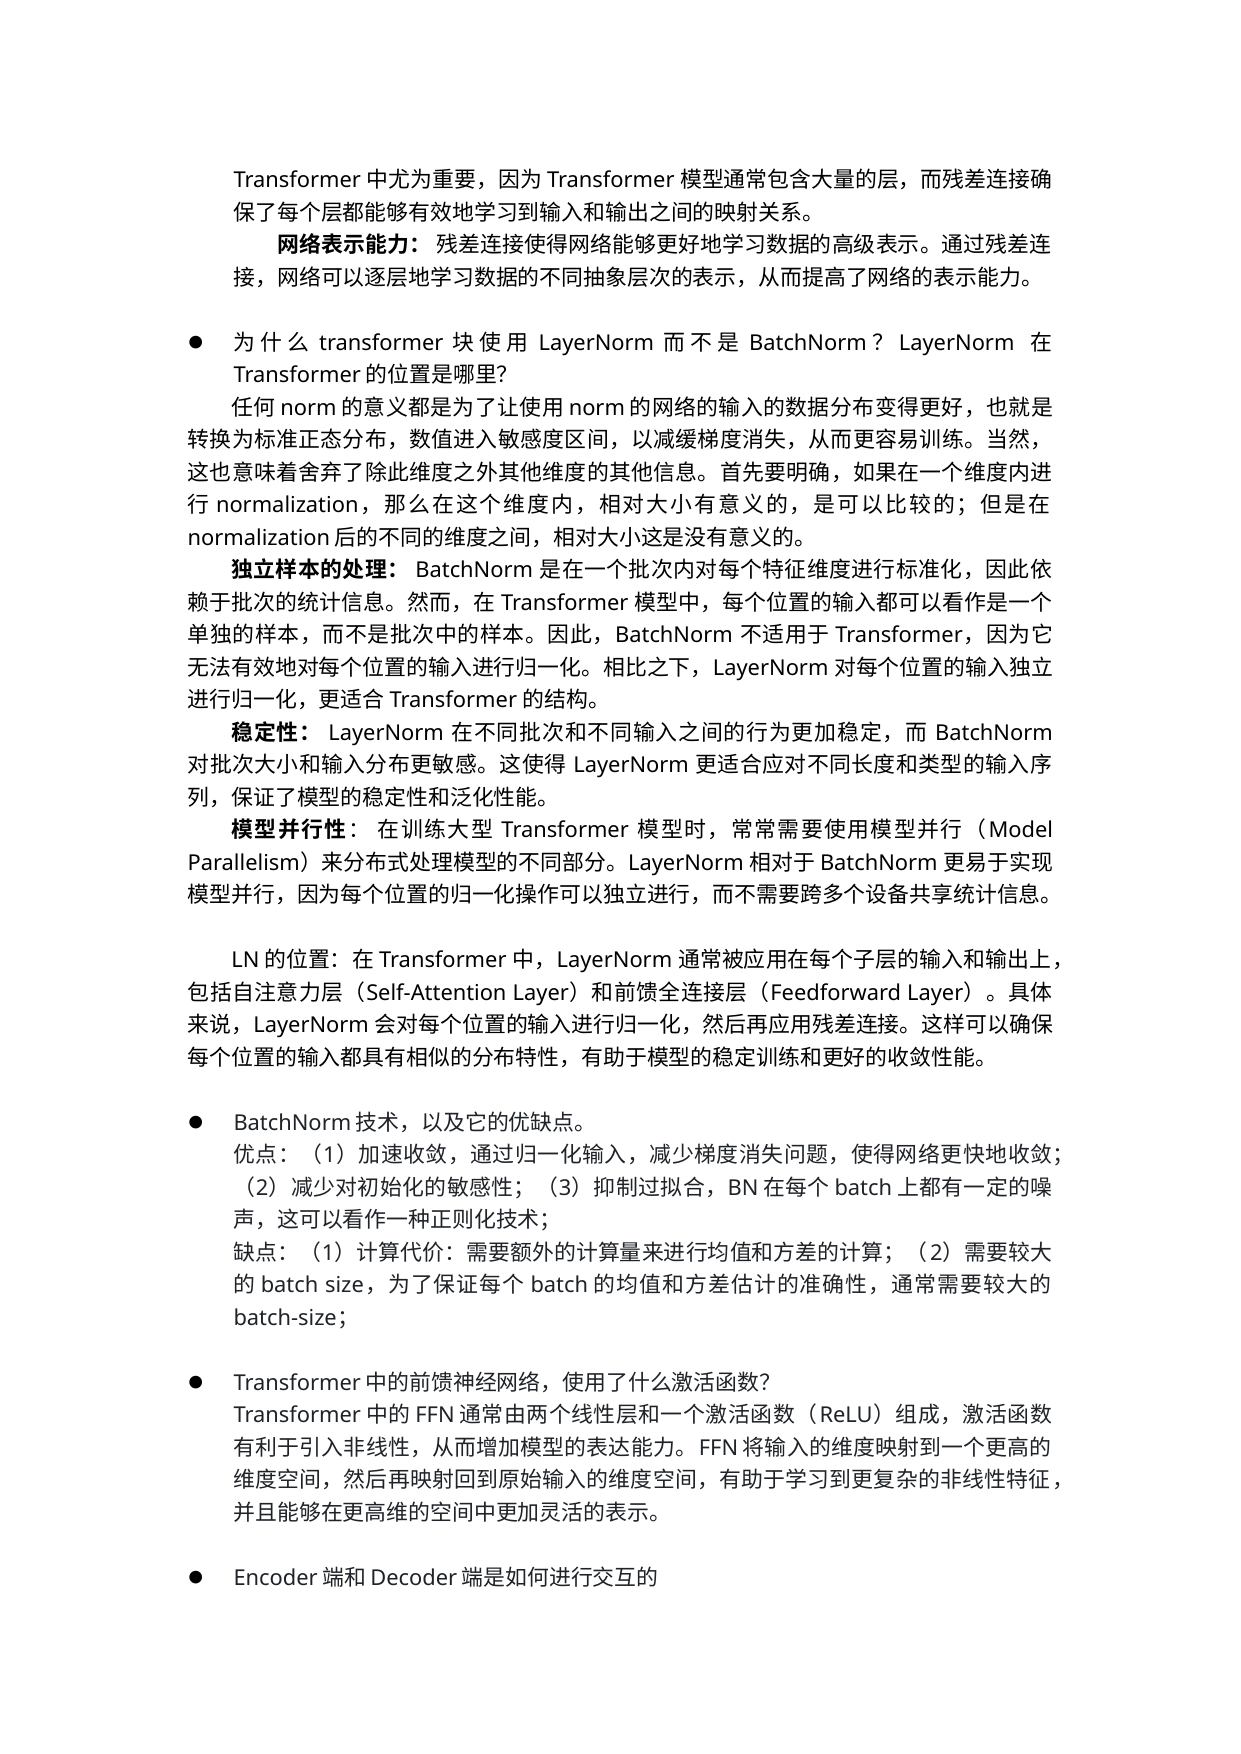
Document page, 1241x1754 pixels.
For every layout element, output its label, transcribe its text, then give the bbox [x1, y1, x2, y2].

list BatchNorm技术，以及它的优缺点。 [187, 1104, 1053, 1137]
text 稳定性： LayerNorm 在不同批次和不同输入之间的行为更加稳定，而 BatchNorm 对批次大小和输入分布更敏感。这使得 LayerNorm 更适合应对不同长度和类型的输入序列，保证了模型的稳定性和泛化性能。 [187, 714, 1053, 812]
list 缺点：（1）计算代价：需要额外的计算量来进行均值和方差的计算；（2）需要较大的batch size，为了保证每个batch的均值和方差估计的准确性，通常需要较大的batch-size； [233, 1234, 1053, 1332]
text 模型并行性： 在训练大型 Transformer 模型时，常常需要使用模型并行（Model Parallelism）来分布式处理模型的不同部分。LayerNorm 相对于 BatchNorm 更易于实现模型并行，因为每个位置的归一化操作可以独立进行，而不需要跨多个设备共享统计信息。 [187, 812, 1053, 909]
list 为什么transformer块使用LayerNorm而不是BatchNorm？LayerNorm 在Transformer的位置是哪里？ [187, 324, 1053, 389]
list Encoder端和Decoder端是如何进行交互的 [187, 1559, 1053, 1592]
list Transformer中的FFN通常由两个线性层和一个激活函数（ReLU）组成，激活函数有利于引入非线性，从而增加模型的表达能力。FFN将输入的维度映射到一个更高的维度空间，然后再映射回到原始输入的维度空间，有助于学习到更复杂的非线性特征，并且能够在更高维的空间中更加灵活的表示。 [233, 1397, 1053, 1432]
text 任何norm的意义都是为了让使用norm的网络的输入的数据分布变得更好，也就是转换为标准正态分布，数值进入敏感度区间，以减缓梯度消失，从而更容易训练。当然，这也意味着舍弃了除此维度之外其他维度的其他信息。首先要明确，如果在一个维度内进行normalization，那么在这个维度内，相对大小有意义的，是可以比较的；但是在normalization后的不同的维度之间，相对大小这是没有意义的。 [187, 389, 1053, 552]
list Transformer中的FFN通常由两个线性层和一个激活函数（ReLU）组成，激活函数有利于引入非线性，从而增加模型的表达能力。FFN将输入的维度映射到一个更高的维度空间，然后再映射回到原始输入的维度空间，有助于学习到更复杂的非线性特征，并且能够在更高维的空间中更加灵活的表示。 [233, 1494, 1053, 1527]
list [233, 162, 1053, 227]
text 独立样本的处理： BatchNorm 是在一个批次内对每个特征维度进行标准化，因此依赖于批次的统计信息。然而，在 Transformer 模型中，每个位置的输入都可以看作是一个单独的样本，而不是批次中的样本。因此，BatchNorm 不适用于 Transformer，因为它无法有效地对每个位置的输入进行归一化。相比之下，LayerNorm 对每个位置的输入独立进行归一化，更适合 Transformer 的结构。 [187, 552, 1053, 714]
list 优点：（1）加速收敛，通过归一化输入，减少梯度消失问题，使得网络更快地收敛；（2）减少对初始化的敏感性；（3）抑制过拟合，BN在每个batch上都有一定的噪声，这可以看作一种正则化技术； [233, 1169, 1053, 1234]
list 网络表示能力： 残差连接使得网络能够更好地学习数据的高级表示。通过残差连接，网络可以逐层地学习数据的不同抽象层次的表示，从而提高了网络的表示能力。 [233, 227, 1053, 292]
text LN的位置：在 Transformer 中，LayerNorm 通常被应用在每个子层的输入和输出上，包括自注意力层（Self-Attention Layer）和前馈全连接层（Feedforward Layer）。具体来说，LayerNorm 会对每个位置的输入进行归一化，然后再应用残差连接。这样可以确保每个位置的输入都具有相似的分布特性，有助于模型的稳定训练和更好的收敛性能。 [187, 942, 1053, 1072]
list Transformer中的前馈神经网络，使用了什么激活函数？ [187, 1364, 1053, 1397]
